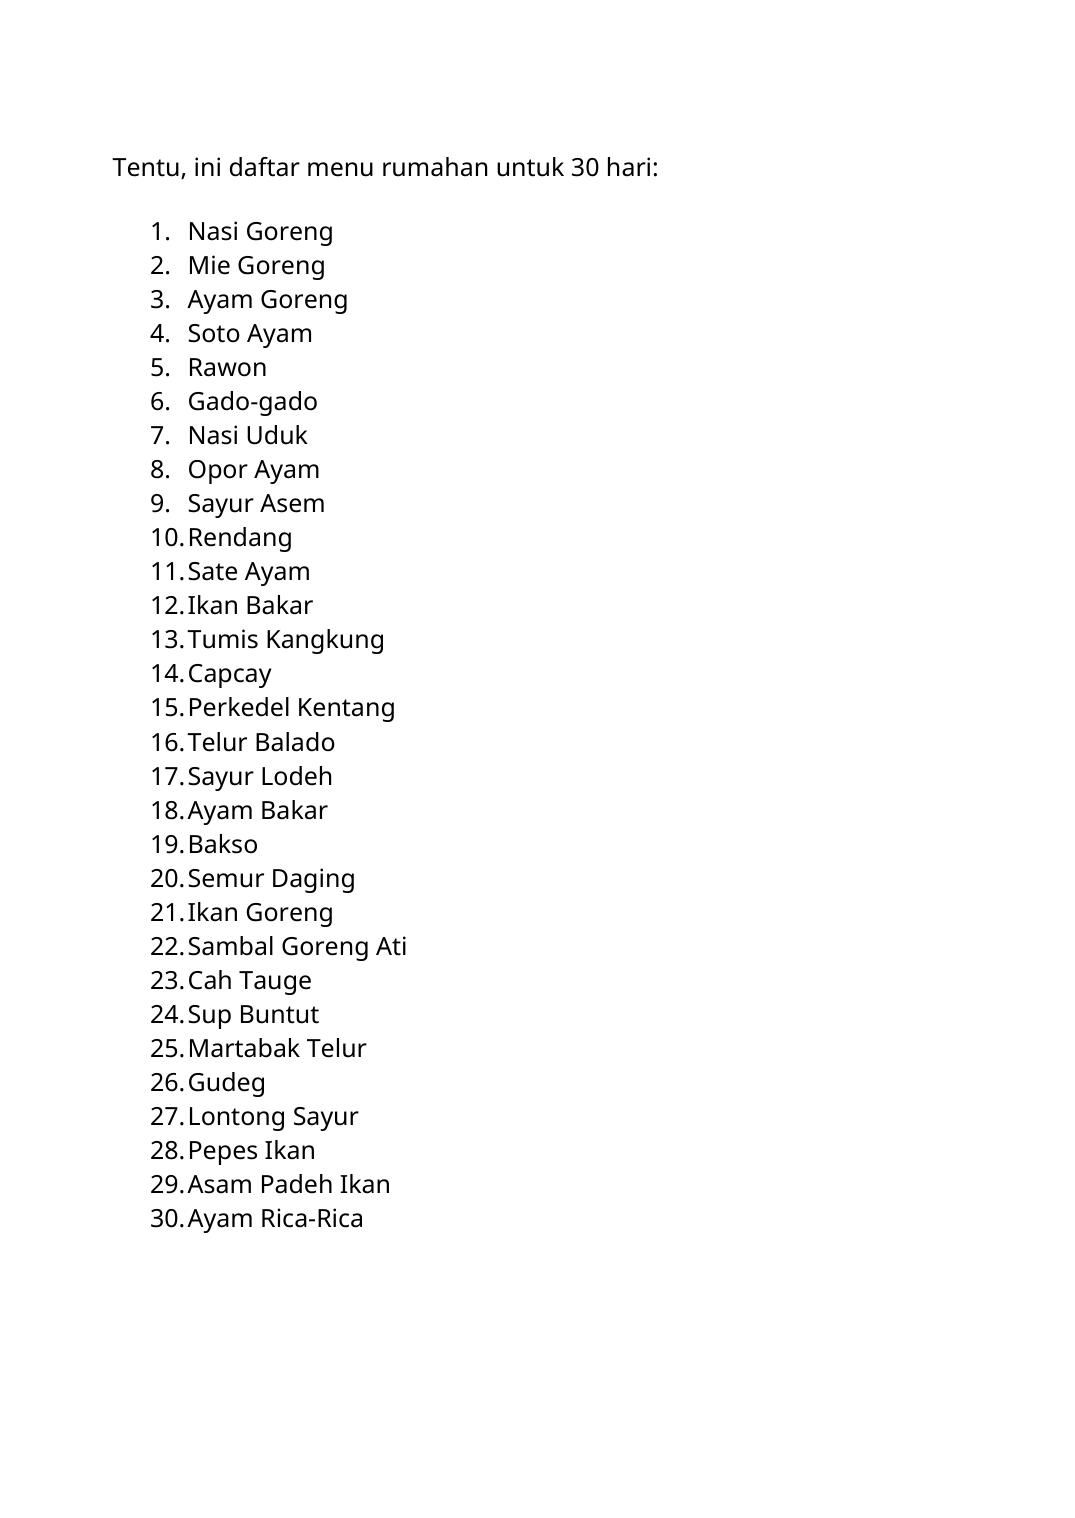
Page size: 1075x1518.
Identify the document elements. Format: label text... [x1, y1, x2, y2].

list Ikan Goreng [150, 894, 962, 928]
list Sambal Goreng Ati [150, 928, 962, 963]
text Tentu, ini daftar menu rumahan untuk 30 hari: [112, 150, 962, 184]
list Capcay [150, 656, 962, 690]
list Mie Goreng [150, 247, 962, 281]
list Ayam Bakar [150, 792, 962, 826]
list Rendang [150, 520, 962, 554]
list Tumis Kangkung [150, 622, 962, 656]
list Lontong Sayur [150, 1099, 962, 1133]
list Martabak Telur [150, 1031, 962, 1065]
list Sate Ayam [150, 554, 962, 588]
list Nasi Goreng [150, 213, 962, 247]
list Ikan Bakar [150, 588, 962, 622]
list Gado-gado [150, 383, 962, 418]
list Bakso [150, 826, 962, 860]
list Perkedel Kentang [150, 690, 962, 724]
list Telur Balado [150, 724, 962, 758]
list Ayam Goreng [150, 281, 962, 315]
list Sayur Lodeh [150, 758, 962, 792]
list Gudeg [150, 1065, 962, 1099]
list Sayur Asem [150, 486, 962, 520]
list Opor Ayam [150, 452, 962, 486]
list Nasi Uduk [150, 418, 962, 452]
list Soto Ayam [150, 315, 962, 349]
list Semur Daging [150, 860, 962, 894]
list Pepes Ikan [150, 1133, 962, 1167]
list Sup Buntut [150, 997, 962, 1031]
list Asam Padeh Ikan [150, 1167, 962, 1201]
list Cah Tauge [150, 963, 962, 997]
list Ayam Rica-Rica [150, 1201, 962, 1235]
list Rawon [150, 349, 962, 383]
